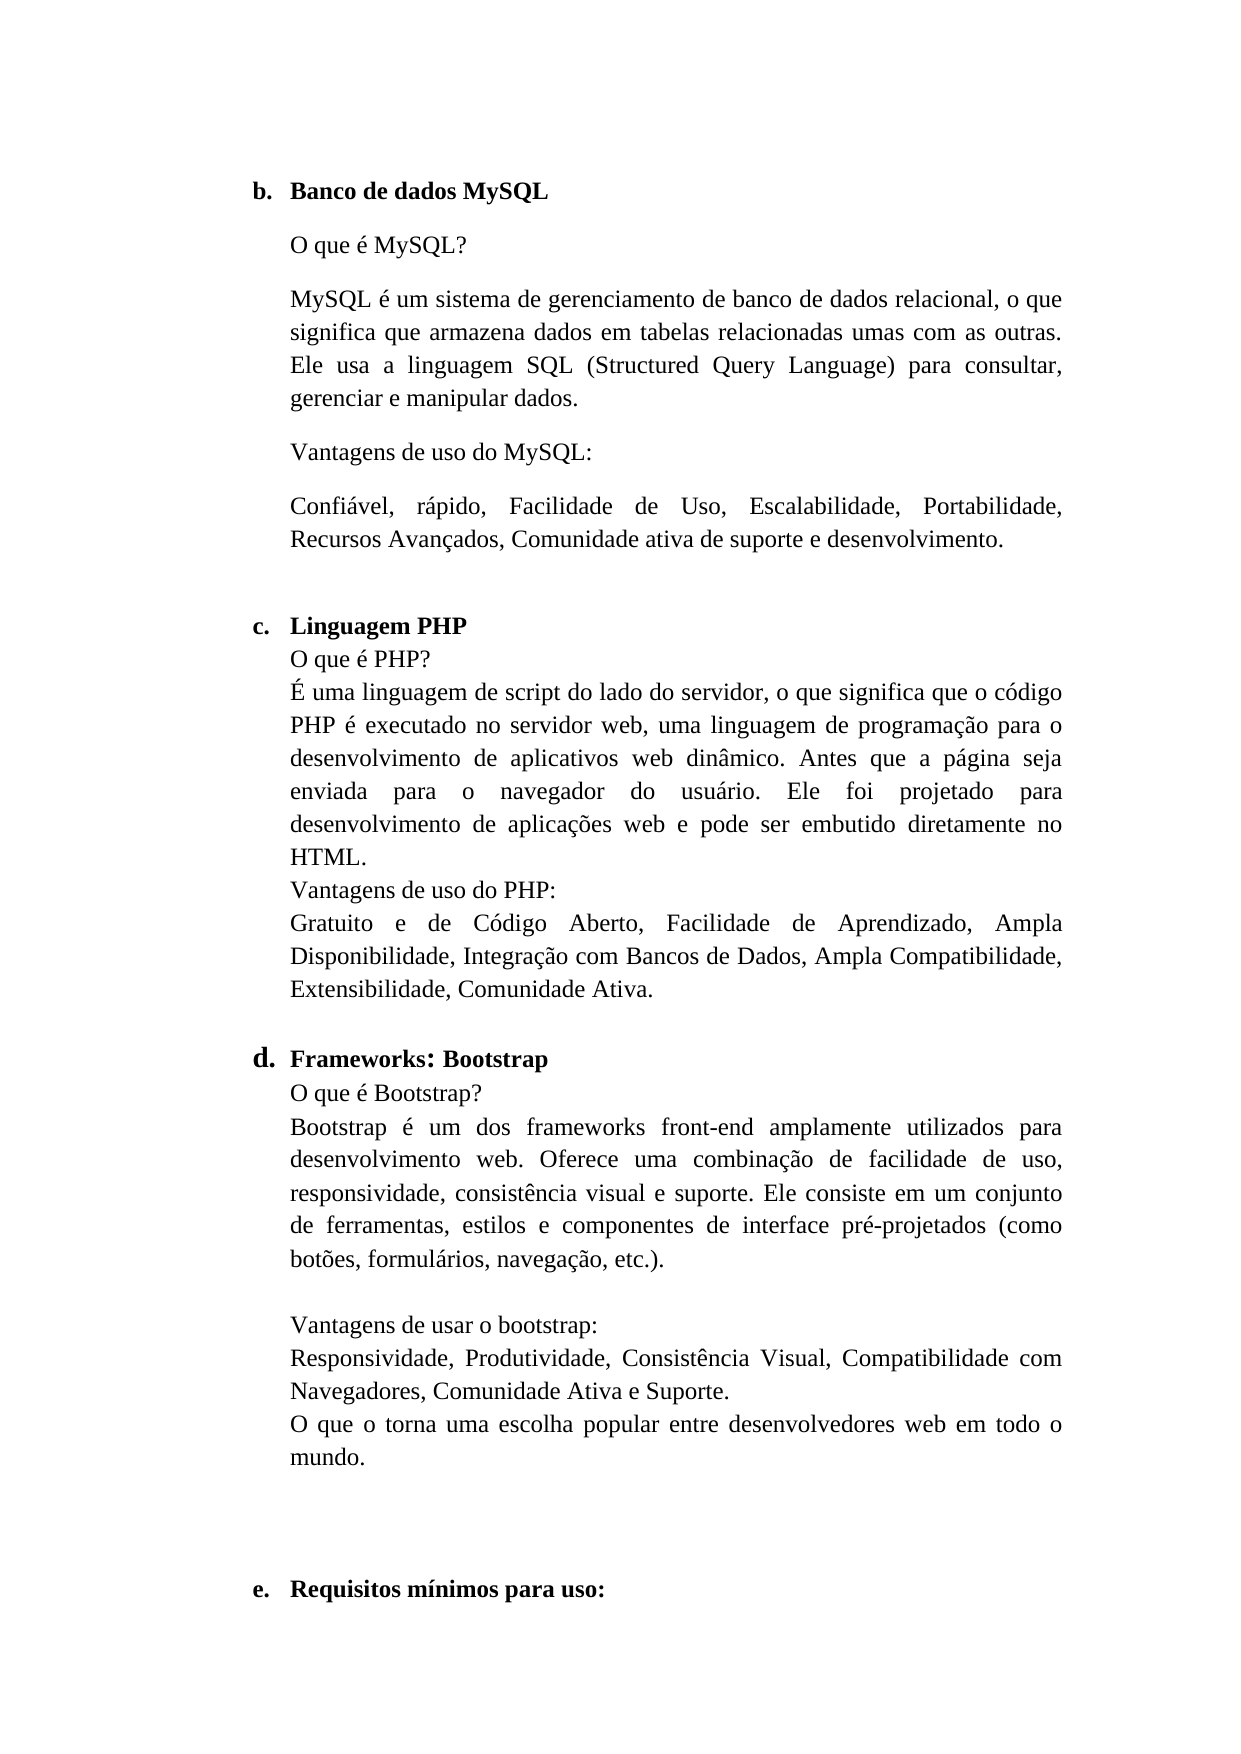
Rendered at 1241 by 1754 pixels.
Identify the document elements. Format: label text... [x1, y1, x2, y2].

list É uma linguagem de script do lado do servidor, o que significa que o código PHP é executado no servidor web, uma linguagem de programação para o desenvolvimento de aplicativos web dinâmico. Antes que a página seja enviada para o navegador do usuário. Ele foi projetado para desenvolvimento de aplicações web e pode ser embutido diretamente no HTML. [290, 677, 1063, 871]
text Confiável, rápido, Facilidade de Uso, Escalabilidade, Portabilidade, Recursos Avançados, Comunidade ativa de suporte e desenvolvimento. [290, 491, 1063, 553]
list Vantagens de uso do PHP: [290, 875, 1063, 904]
text Vantagens de uso do MySQL: [216, 437, 1063, 466]
text O que é MySQL? [252, 230, 1063, 259]
list Bootstrap é um dos frameworks front-end amplamente utilizados para desenvolvimento web. Oferece uma combinação de facilidade de uso, responsividade, consistência visual e suporte. Ele consiste em um conjunto de ferramentas, estilos e componentes de interface pré-projetados (como botões, formulários, navegação, etc.). [290, 1112, 1063, 1272]
list Banco de dados MySQL [252, 176, 1063, 205]
list Gratuito e de Código Aberto, Facilidade de Aprendizado, Ampla Disponibilidade, Integração com Bancos de Dados, Ampla Compatibilidade, Extensibilidade, Comunidade Ativa. [290, 908, 1063, 1003]
list Responsividade, Produtividade, Consistência Visual, Compatibilidade com Navegadores, Comunidade Ativa e Suporte. [290, 1343, 1063, 1404]
list Vantagens de usar o bootstrap: [290, 1310, 1063, 1338]
list Requisitos mínimos para uso: [252, 1574, 1063, 1603]
list Frameworks: Bootstrap [252, 1040, 1063, 1073]
list O que o torna uma escolha popular entre desenvolvedores web em todo o mundo. [290, 1409, 1063, 1471]
list Linguagem PHP [252, 611, 1063, 639]
list O que é PHP? [290, 644, 1063, 672]
list O que é Bootstrap? [290, 1078, 1063, 1107]
list MySQL é um sistema de gerenciamento de banco de dados relacional, o que significa que armazena dados em tabelas relacionadas umas com as outras. Ele usa a linguagem SQL (Structured Query Language) para consultar, gerenciar e manipular dados. [290, 284, 1063, 412]
